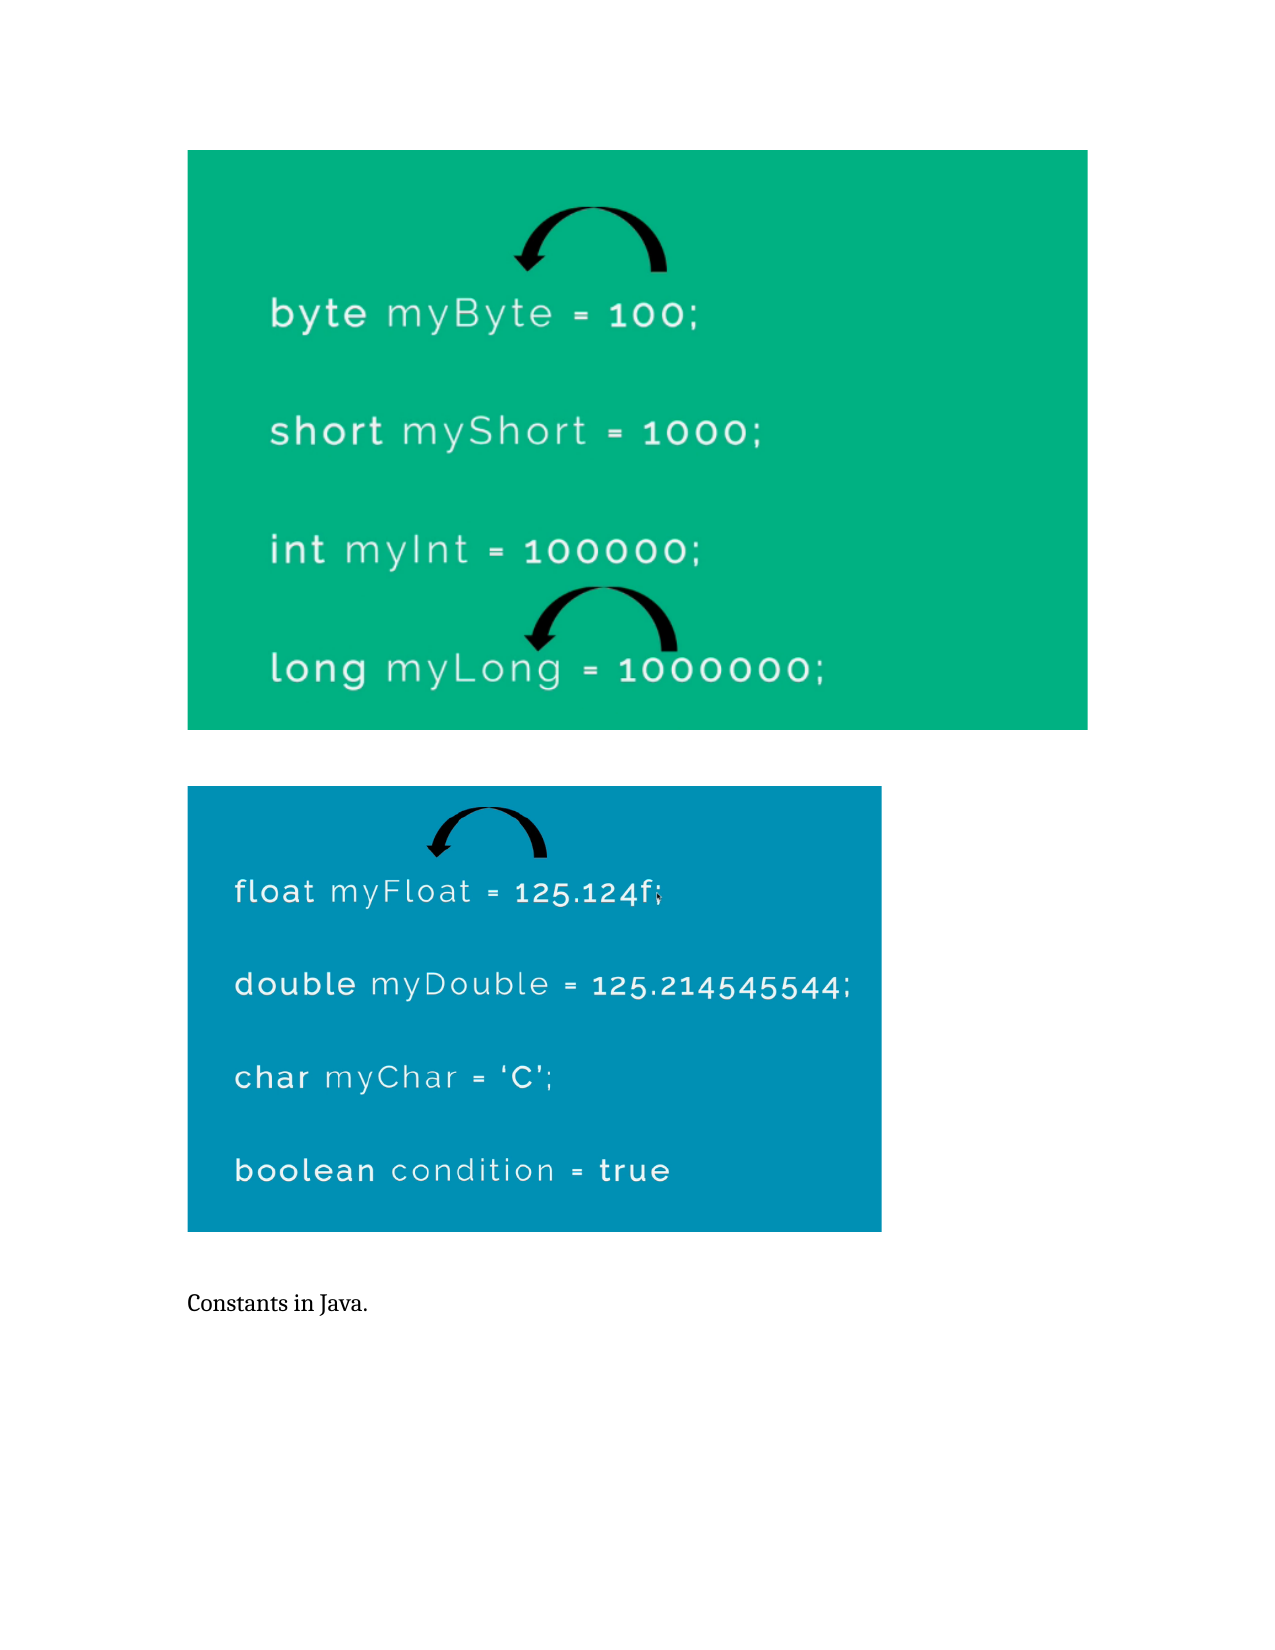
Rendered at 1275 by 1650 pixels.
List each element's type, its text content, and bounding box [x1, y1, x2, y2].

picture [257, 1066, 271, 1088]
picture [534, 884, 548, 902]
picture [517, 884, 528, 902]
picture [385, 881, 398, 902]
picture [258, 978, 275, 995]
picture [539, 1166, 543, 1180]
picture [783, 978, 797, 999]
picture [378, 1068, 384, 1084]
picture [621, 884, 637, 906]
picture [474, 978, 483, 994]
picture [657, 894, 661, 904]
picture [449, 886, 454, 901]
picture [385, 1066, 396, 1070]
picture [414, 978, 419, 988]
picture [699, 978, 714, 999]
picture [338, 885, 346, 902]
picture [513, 1066, 530, 1088]
picture [430, 1073, 440, 1087]
picture [413, 1166, 418, 1177]
picture [573, 1170, 581, 1175]
picture [187, 150, 1088, 730]
picture [497, 972, 502, 994]
picture [474, 1076, 484, 1082]
picture [584, 884, 596, 902]
picture [616, 1165, 624, 1181]
picture [600, 1160, 610, 1181]
picture [278, 1072, 293, 1088]
picture [250, 880, 257, 902]
picture [491, 1160, 499, 1180]
picture [485, 978, 489, 994]
picture [554, 884, 569, 906]
picture [652, 1165, 669, 1181]
picture [803, 978, 818, 999]
picture [304, 1159, 309, 1181]
picture [451, 978, 467, 994]
picture [305, 973, 320, 995]
picture [337, 1165, 352, 1181]
picture [379, 978, 387, 994]
picture [300, 1072, 308, 1088]
picture [428, 810, 473, 856]
picture [762, 978, 776, 999]
picture [284, 885, 298, 902]
picture [359, 1073, 368, 1094]
picture [237, 1159, 252, 1181]
picture [235, 1072, 250, 1088]
picture [611, 977, 625, 995]
picture [418, 888, 422, 899]
picture [235, 972, 252, 995]
picture [443, 1165, 449, 1180]
picture [489, 890, 498, 895]
picture [531, 981, 547, 992]
picture [408, 880, 412, 902]
picture [503, 978, 512, 993]
picture [630, 1165, 645, 1181]
picture [373, 979, 378, 994]
picture [566, 983, 576, 989]
picture [740, 978, 755, 999]
picture [332, 886, 336, 902]
picture [280, 1165, 297, 1181]
picture [594, 978, 606, 995]
picture [315, 1165, 332, 1181]
picture [427, 973, 444, 994]
picture [235, 880, 245, 902]
picture [459, 1159, 472, 1180]
picture [327, 1072, 331, 1087]
picture [494, 808, 546, 858]
picture [642, 880, 651, 902]
picture [546, 1165, 552, 1180]
picture [404, 978, 414, 1001]
text Constants in Java. [187, 1289, 1087, 1318]
picture [404, 1066, 408, 1087]
picture [681, 978, 693, 995]
picture [373, 886, 377, 896]
picture [662, 977, 675, 995]
picture [823, 978, 838, 999]
picture [359, 1165, 373, 1181]
picture [462, 881, 469, 902]
picture [281, 978, 297, 995]
picture [339, 978, 355, 995]
picture [526, 1166, 531, 1179]
picture [632, 978, 646, 999]
picture [262, 885, 278, 902]
picture [602, 884, 615, 902]
picture [391, 978, 397, 994]
picture [720, 978, 734, 999]
picture [520, 973, 525, 994]
picture [258, 1165, 275, 1181]
picture [305, 881, 313, 902]
picture [327, 972, 333, 995]
picture [346, 1072, 351, 1087]
picture [448, 1072, 453, 1087]
